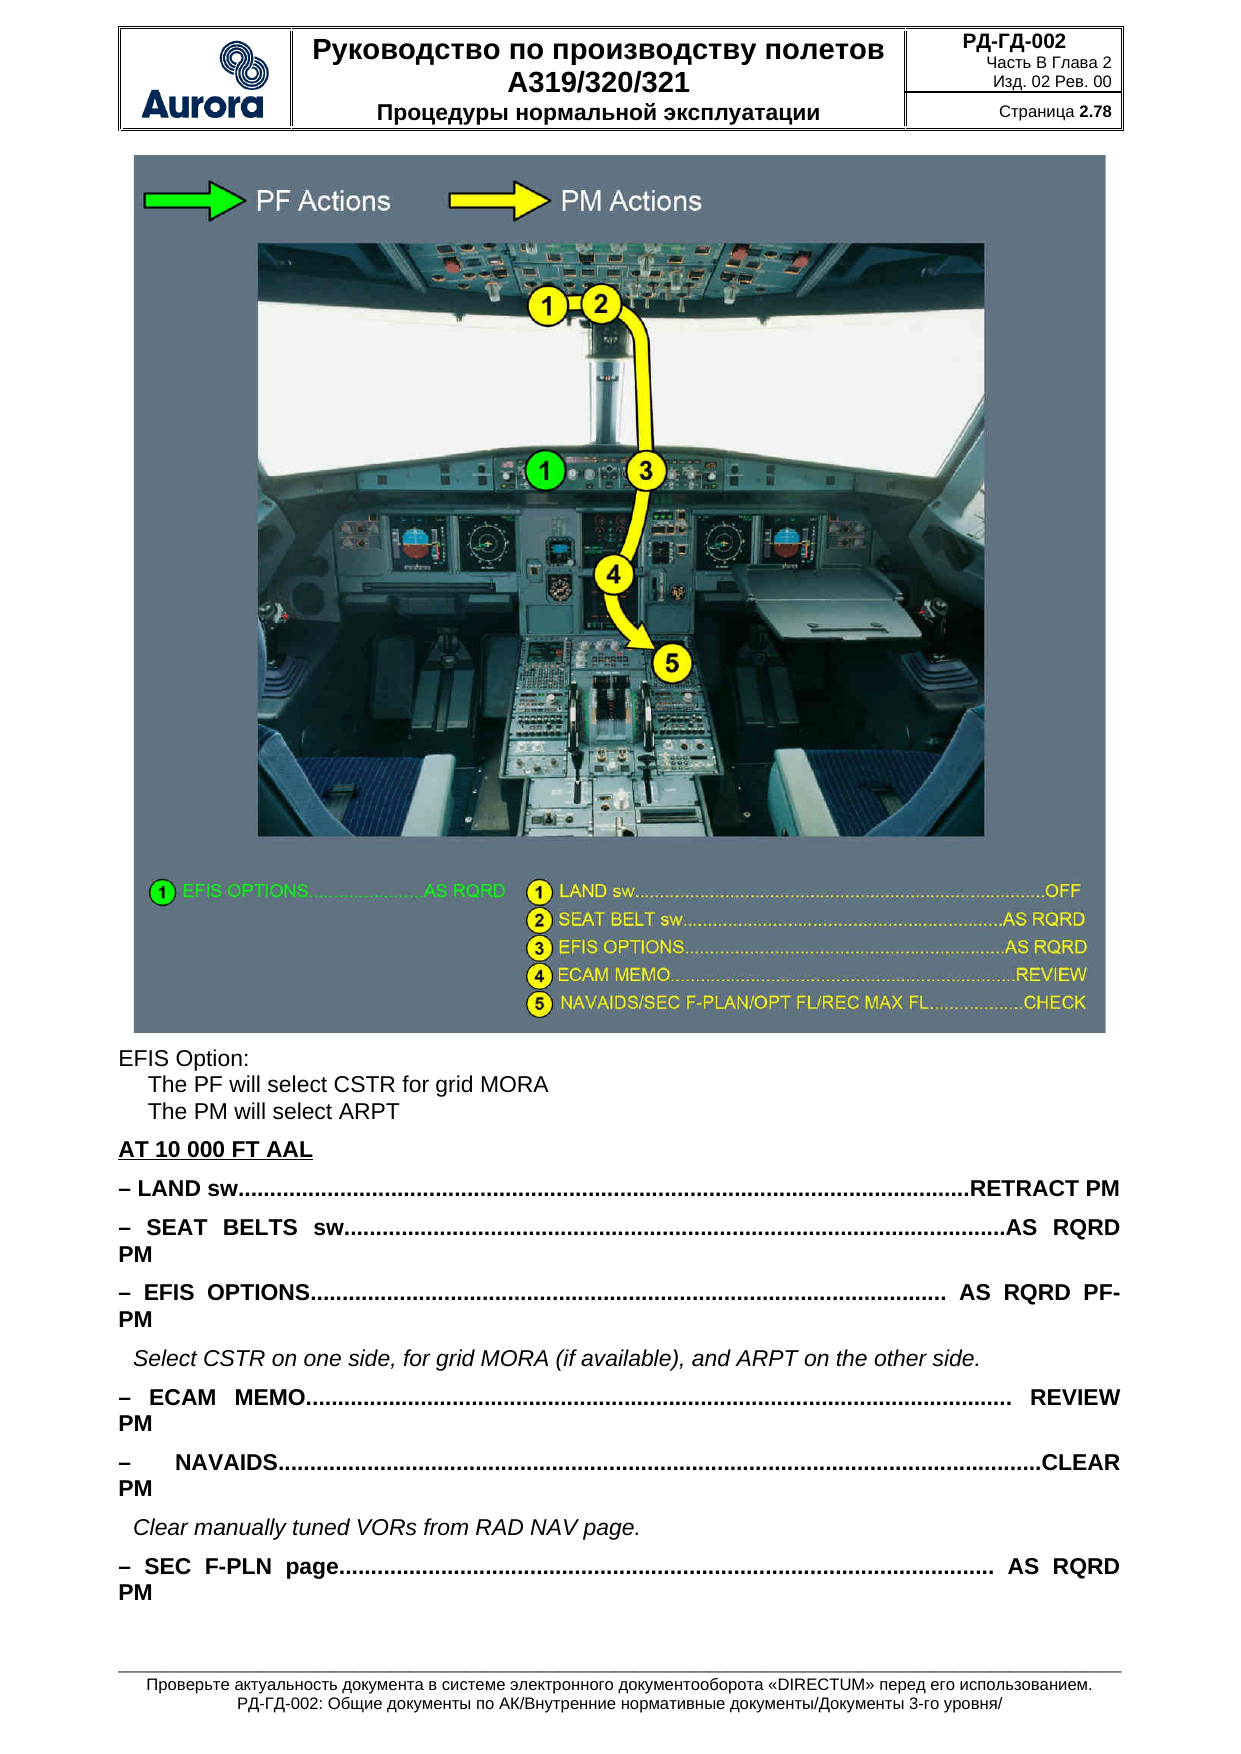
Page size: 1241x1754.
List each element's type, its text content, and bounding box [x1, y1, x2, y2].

text The PF will select CSTR for grid MORA [148, 1071, 1121, 1098]
picture [133, 155, 1106, 1033]
text – SEC F-PLN page....................................................................................................... AS RQRD PM [118, 1553, 1121, 1605]
text Select CSTR on one side, for grid MORA (if available), and ARPT on the other side. [133, 1344, 1121, 1371]
text – ECAM MEMO............................................................................................................... REVIEW PM [118, 1383, 1121, 1436]
text – SEAT BELTS sw........................................................................................................AS RQRD PM [118, 1214, 1121, 1267]
text AT 10 000 FT AAL [118, 1136, 1121, 1163]
text – LAND sw...................................................................................................................RETRACT PM [118, 1175, 1121, 1202]
text EFIS Option: [118, 1045, 1121, 1071]
text – NAVAIDS........................................................................................................................CLEAR PM [118, 1449, 1121, 1501]
text The PM will select ARPT [148, 1098, 1121, 1124]
picture [141, 39, 270, 118]
text – EFIS OPTIONS.................................................................................................... AS RQRD PF-PM [118, 1279, 1121, 1332]
text Clear manually tuned VORs from RAD NAV page. [133, 1514, 1121, 1540]
